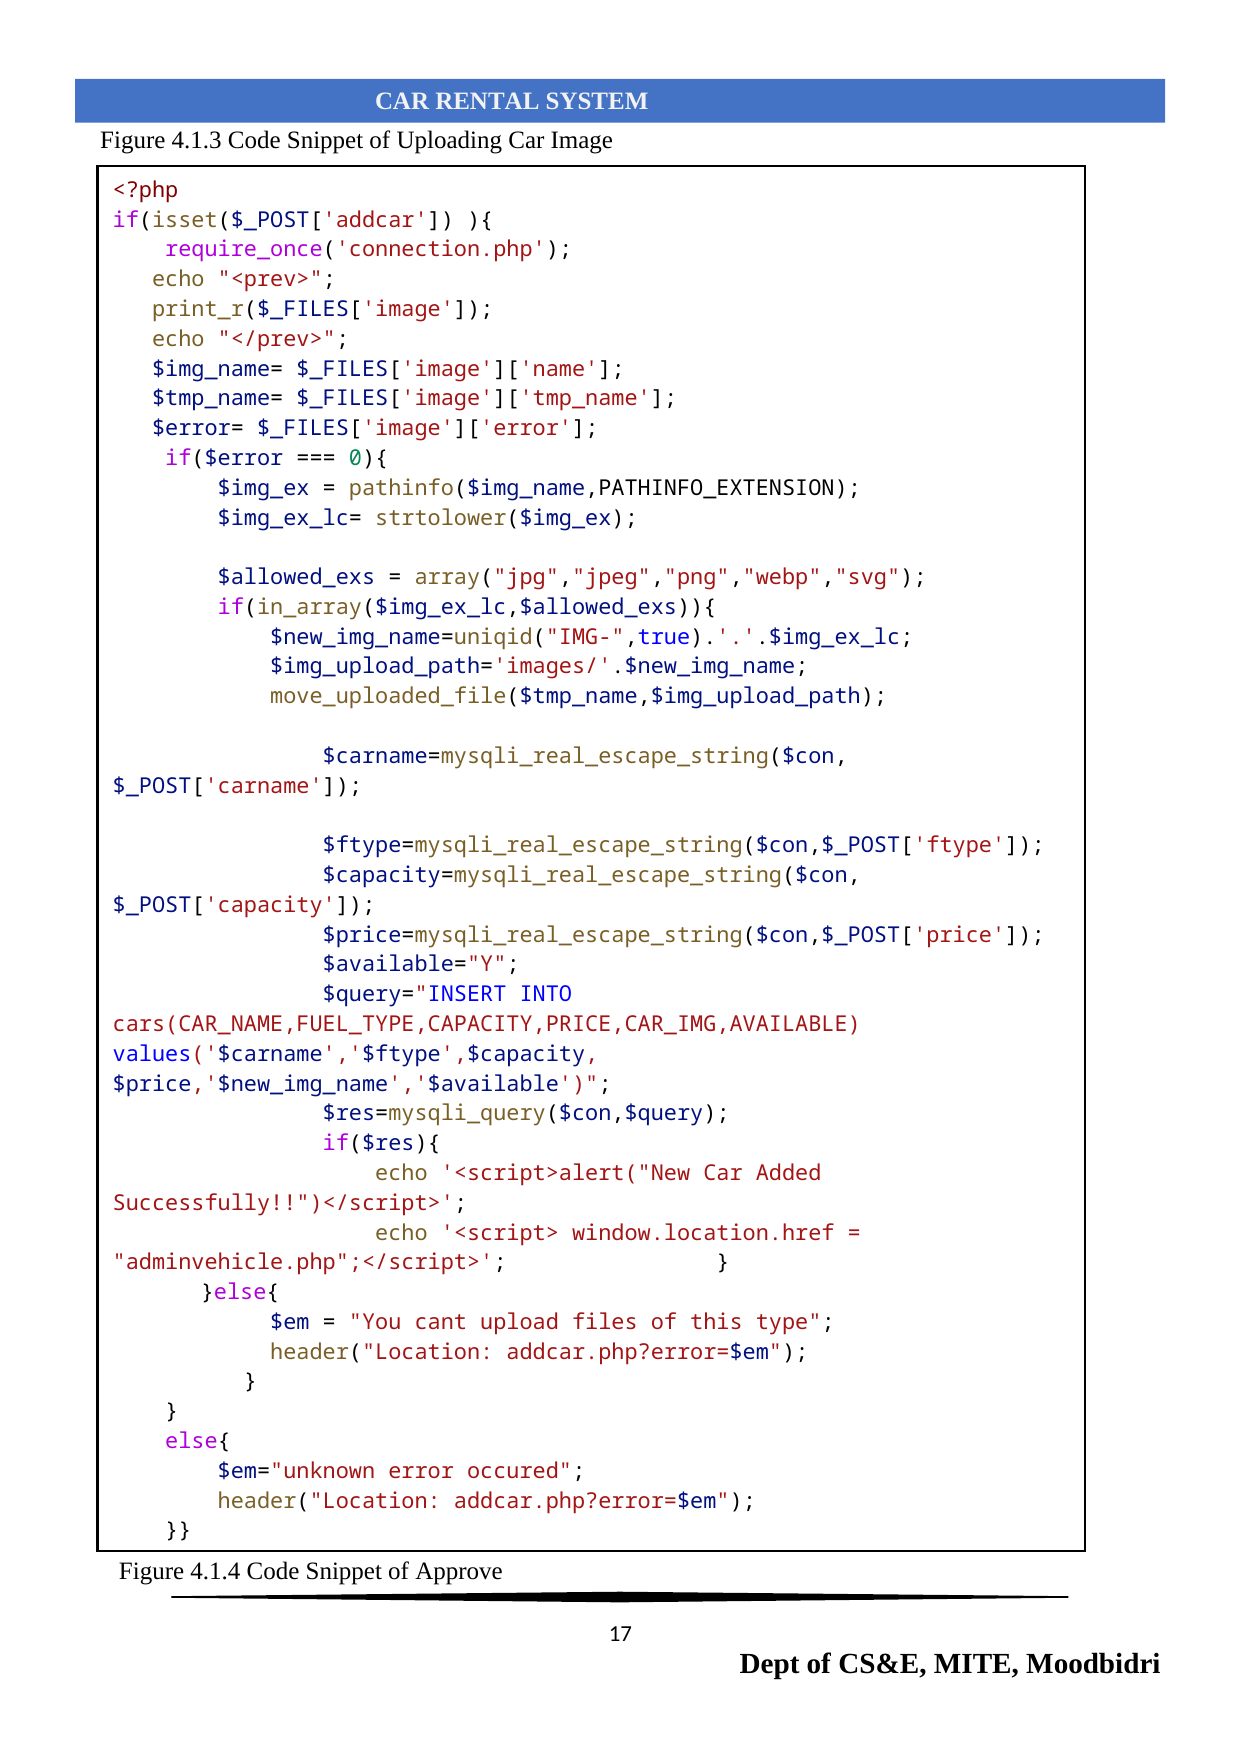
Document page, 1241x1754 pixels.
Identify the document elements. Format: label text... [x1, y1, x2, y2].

text Figure 4.1.3 Code Snippet of Uploading Car Image [75, 123, 1165, 154]
text Figure 4.1.4 Code Snippet of Approve [75, 1556, 1165, 1585]
